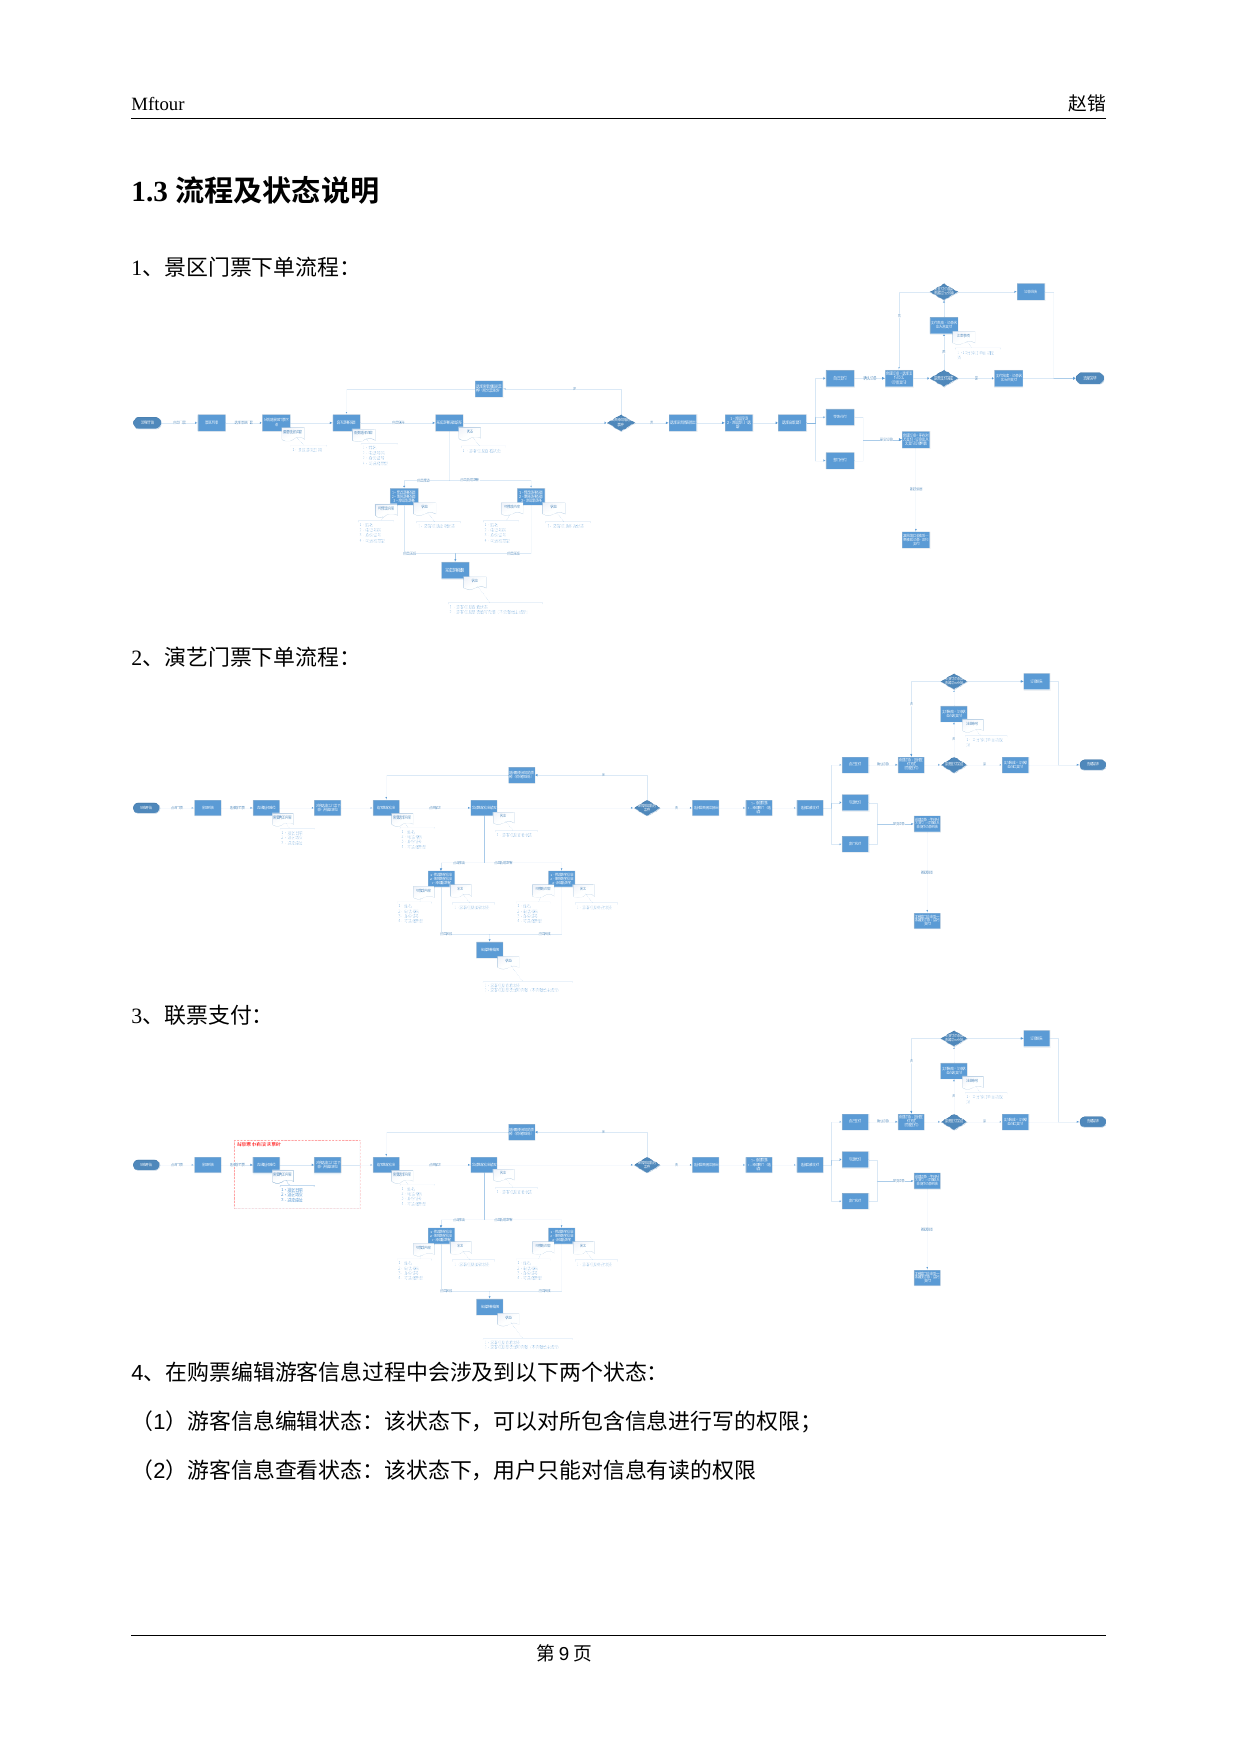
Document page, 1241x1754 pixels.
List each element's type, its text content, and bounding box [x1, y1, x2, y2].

text 1、景区门票下单流程： [131, 250, 1106, 282]
text （2）游客信息查看状态：该状态下，用户只能对信息有读的权限 [131, 1452, 1106, 1485]
subtitle 流程及状态说明 [131, 156, 1106, 221]
text 4、在购票编辑游客信息过程中会涉及到以下两个状态： [131, 1355, 1106, 1387]
text 3、联票支付： [131, 997, 1106, 1030]
text （1）游客信息编辑状态：该状态下，可以对所包含信息进行写的权限； [131, 1404, 1106, 1436]
text 2、演艺门票下单流程： [131, 640, 1106, 672]
